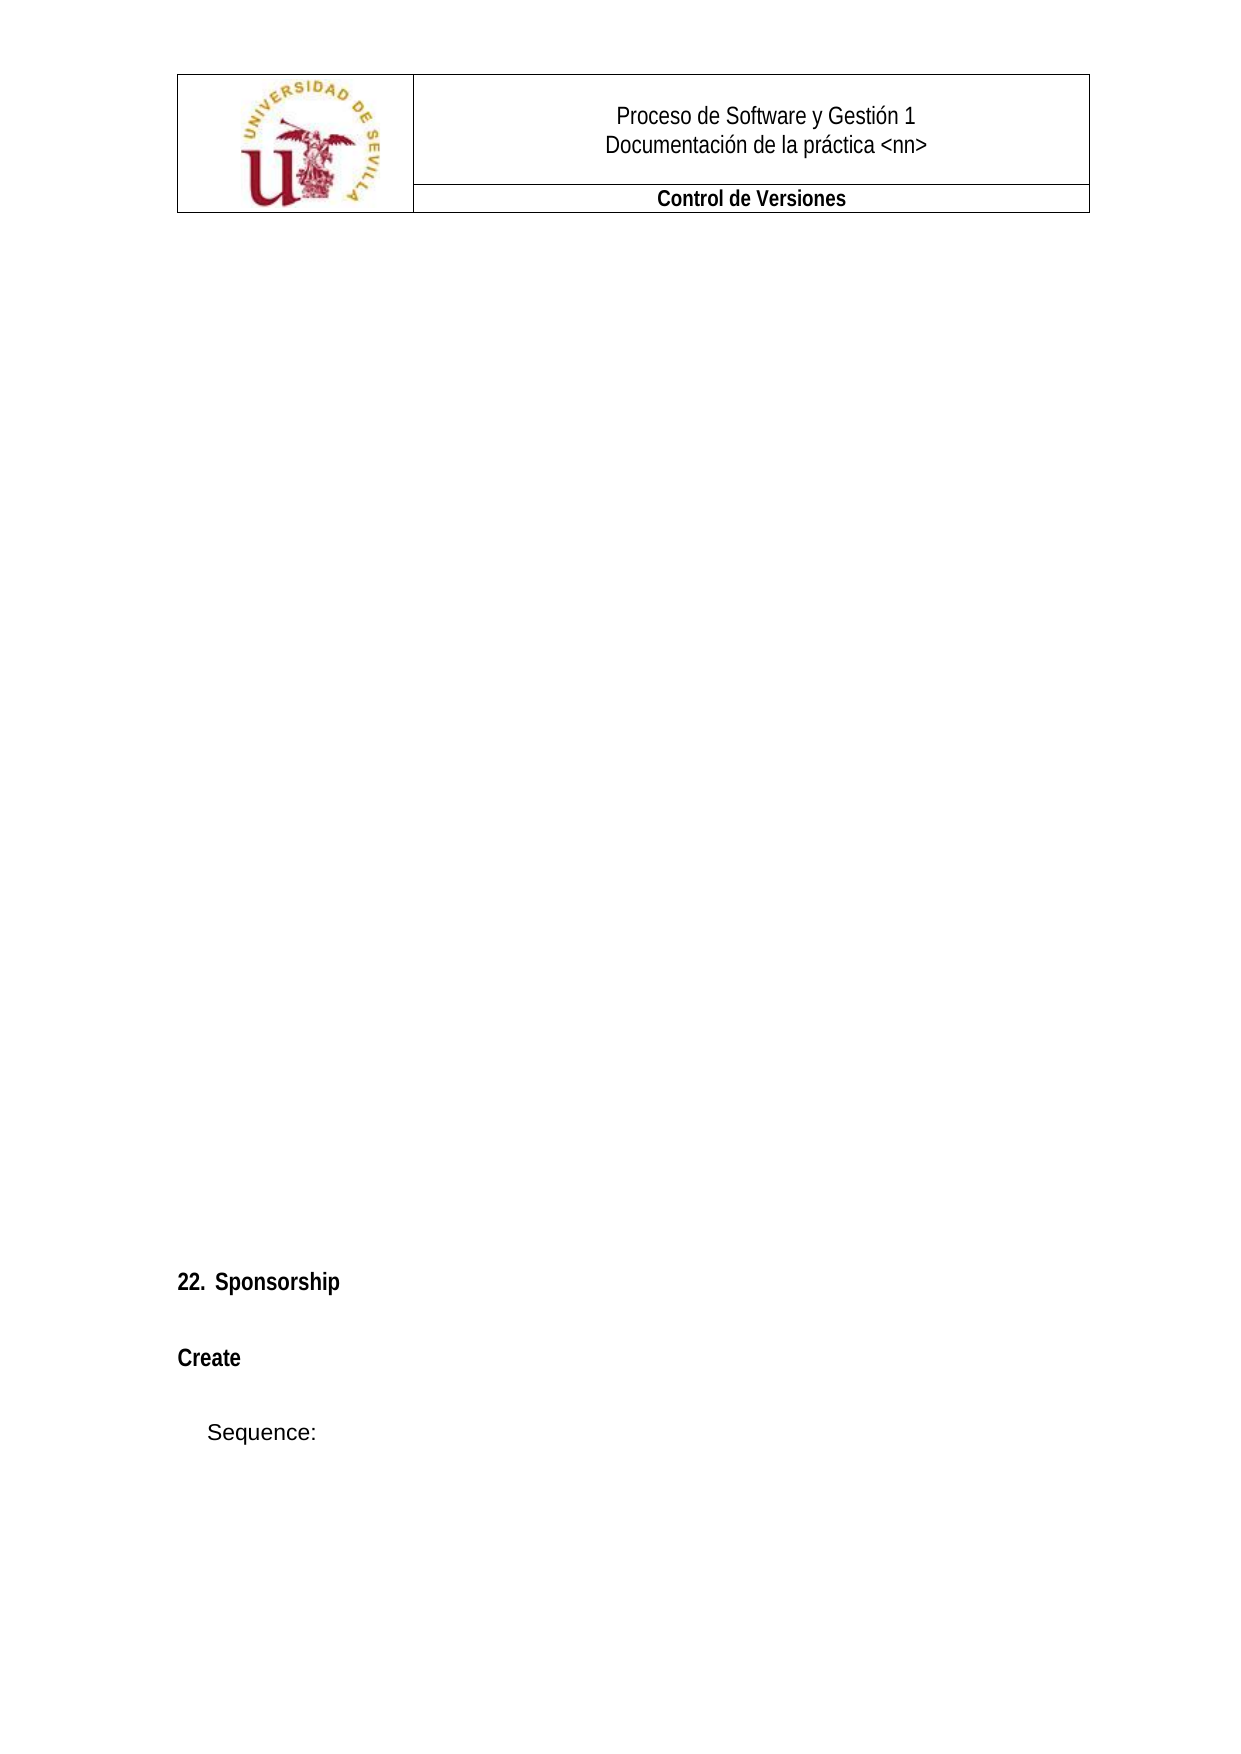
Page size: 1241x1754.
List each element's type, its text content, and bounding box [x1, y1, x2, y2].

subtitle Create [177, 1343, 1063, 1371]
picture [240, 79, 381, 208]
text Sequence: [177, 1419, 1063, 1445]
subtitle Sponsorship [177, 1266, 1063, 1295]
